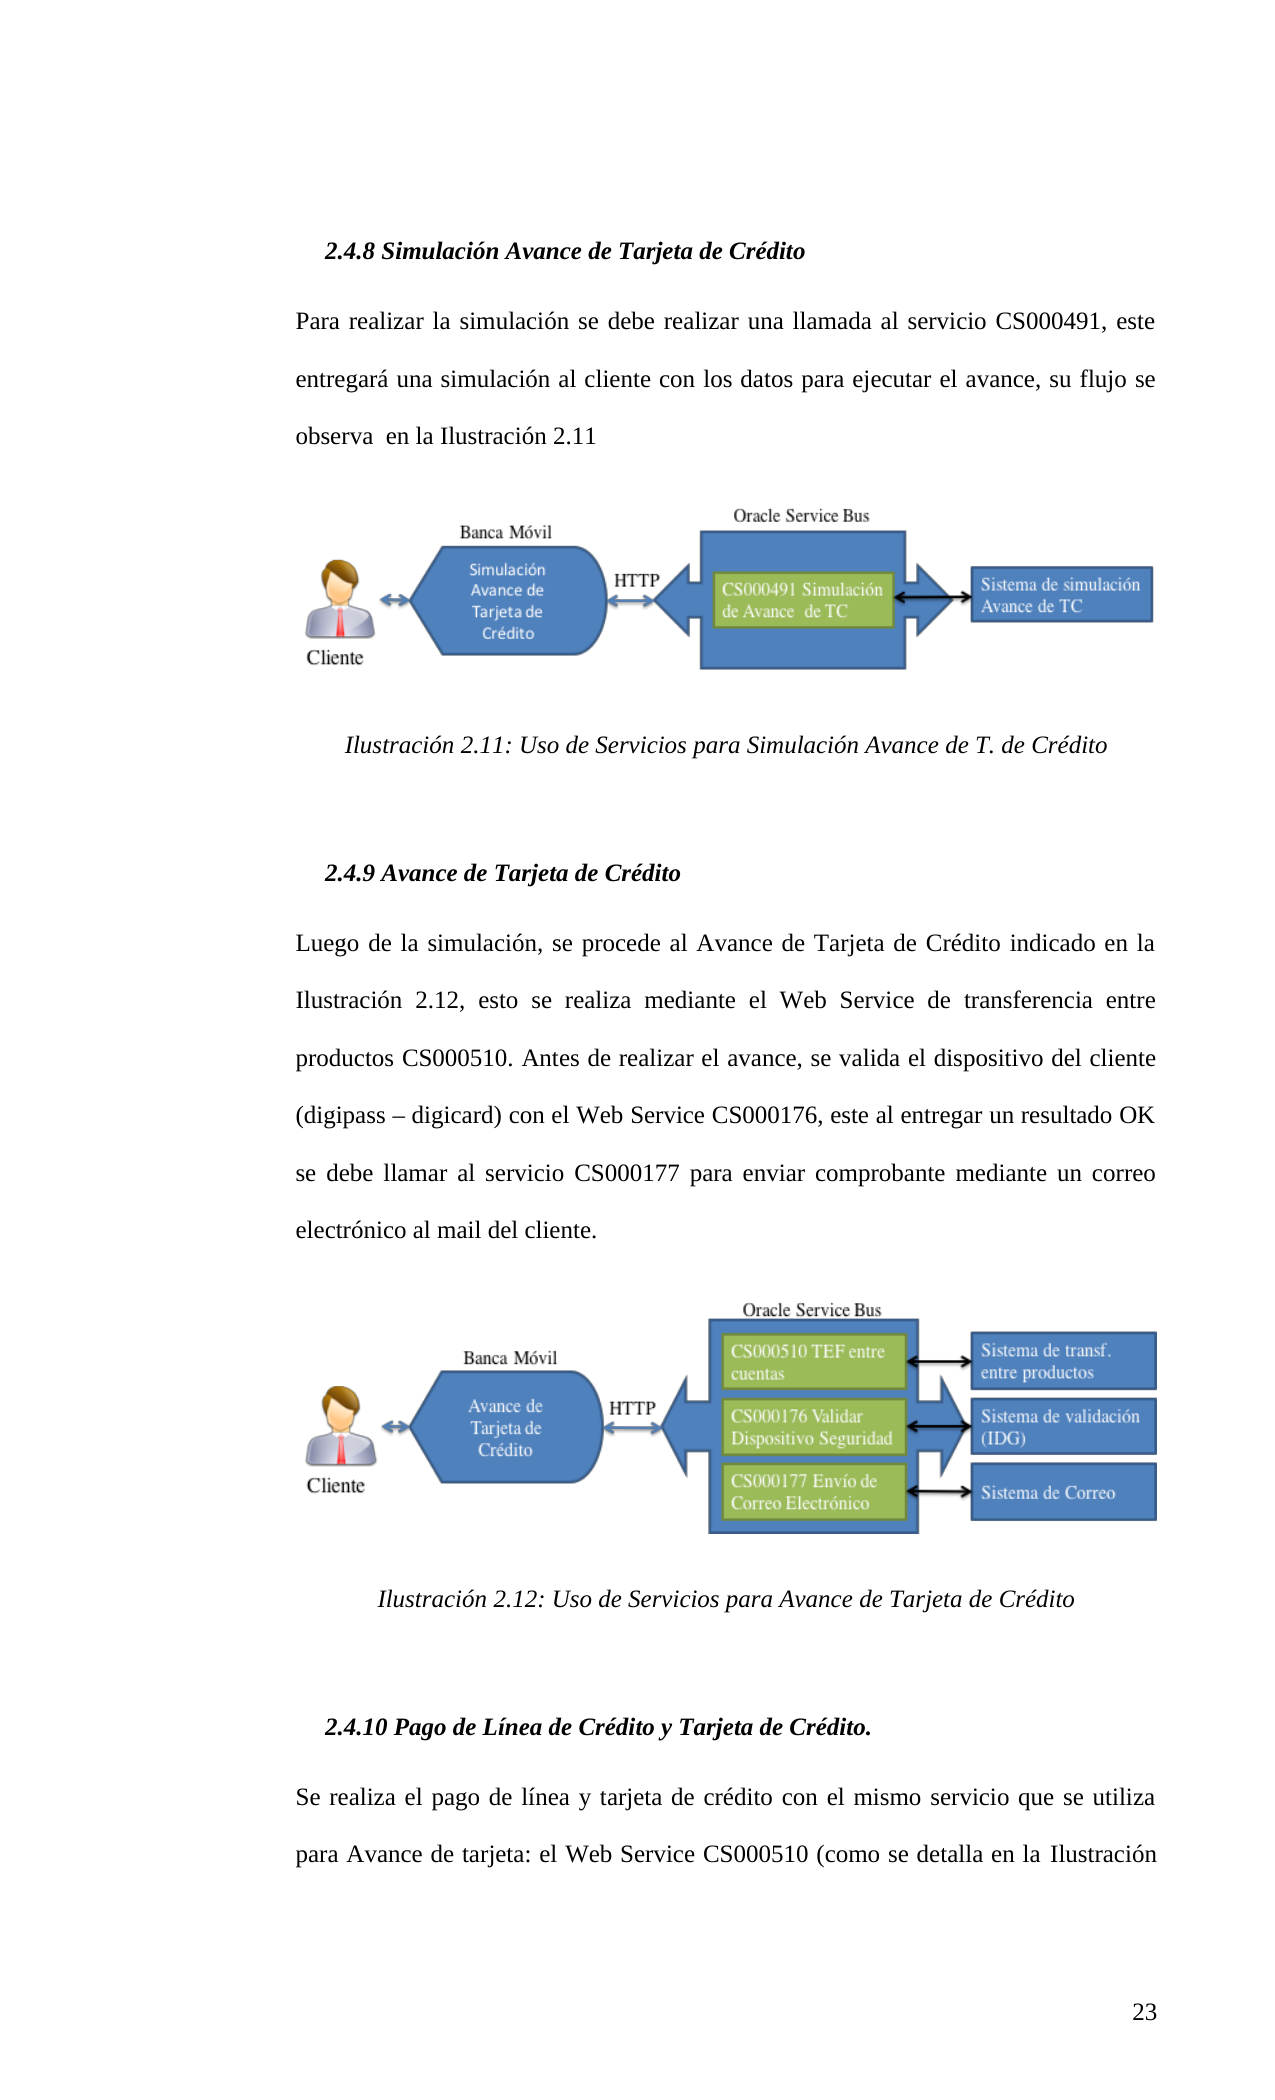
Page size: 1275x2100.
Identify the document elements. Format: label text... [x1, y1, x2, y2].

text Ilustración 2.11: Uso de Servicios para Simulación Avance de T. de Crédito [295, 730, 1157, 759]
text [295, 1782, 1157, 1868]
text Luego de la simulación, se procede al Avance de Tarjeta de Crédito indicado en la Ilustración 2.12, esto se realiza mediante el Web Service de transferencia entre productos CS000510. Antes de realizar el avance, se valida el dispositivo del cliente (digipass – digicard) con el Web Service CS000176, este al entregar un resultado OK se debe llamar al servicio CS000177 para enviar comprobante mediante un correo electrónico al mail del cliente. [295, 928, 1157, 1244]
text Para realizar la simulación se debe realizar una llamada al servicio CS000491, este entregará una simulación al cliente con los datos para ejecutar el avance, su flujo se observa en la Ilustración 2.11 [295, 306, 1157, 450]
text Ilustración 2.12: Uso de Servicios para Avance de Tarjeta de Crédito [295, 1584, 1157, 1612]
picture [295, 499, 1157, 681]
subtitle Avance de Tarjeta de Crédito [325, 858, 1157, 887]
picture [295, 1293, 1157, 1534]
subtitle Simulación Avance de Tarjeta de Crédito [325, 236, 1157, 265]
subtitle Pago de Línea de Crédito y Tarjeta de Crédito. [325, 1712, 1157, 1740]
